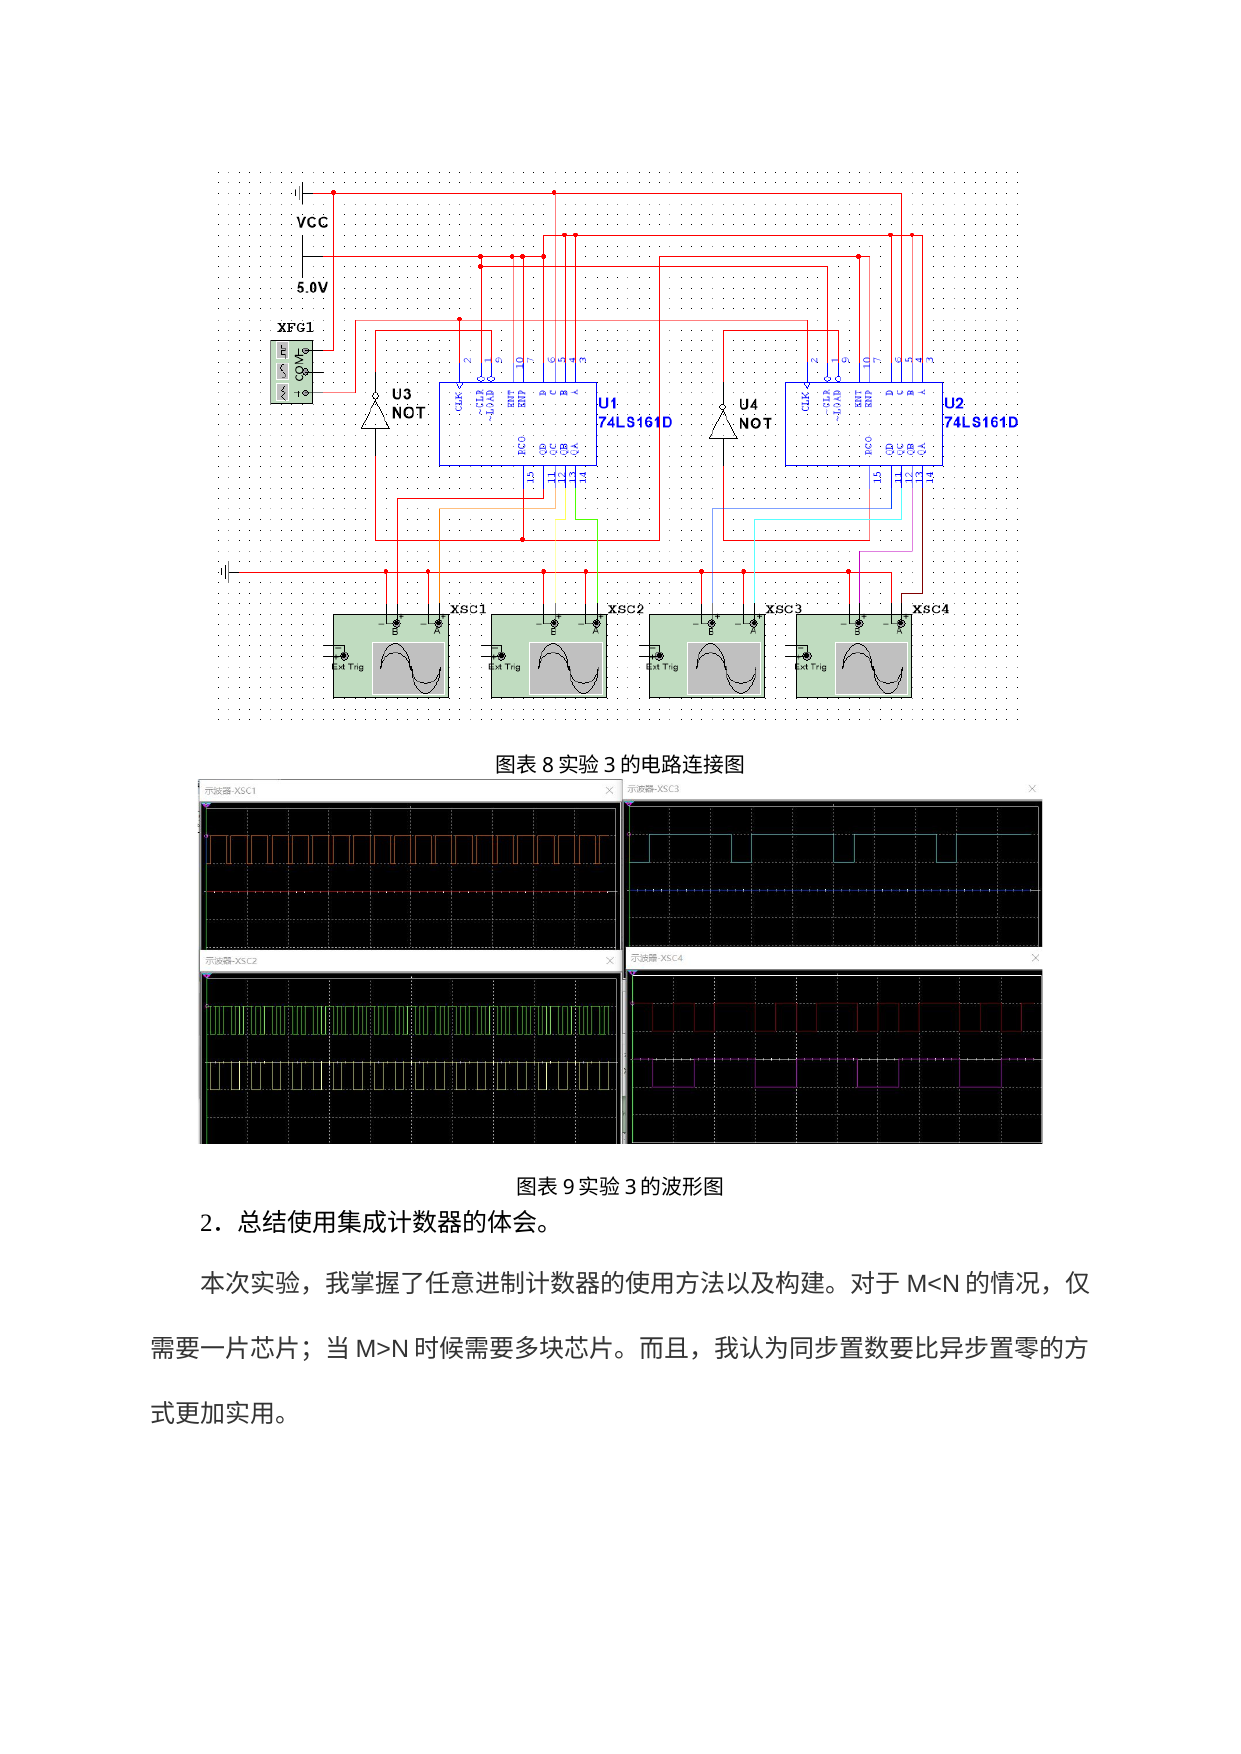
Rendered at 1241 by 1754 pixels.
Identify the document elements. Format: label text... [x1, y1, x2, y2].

text 图表 9实验3的波形图 [150, 1169, 1090, 1202]
text 2．总结使用集成计数器的体会。 [150, 1202, 1090, 1238]
picture [214, 162, 1026, 725]
text 图表 8实验3的电路连接图 [150, 747, 1090, 779]
text 本次实验，我掌握了任意进制计数器的使用方法以及构建。对于M<N的情况，仅需要一片芯片；当M>N时候需要多块芯片。而且，我认为同步置数要比异步置零的方式更加实用。 [150, 1249, 1090, 1444]
picture [197, 779, 1043, 1144]
